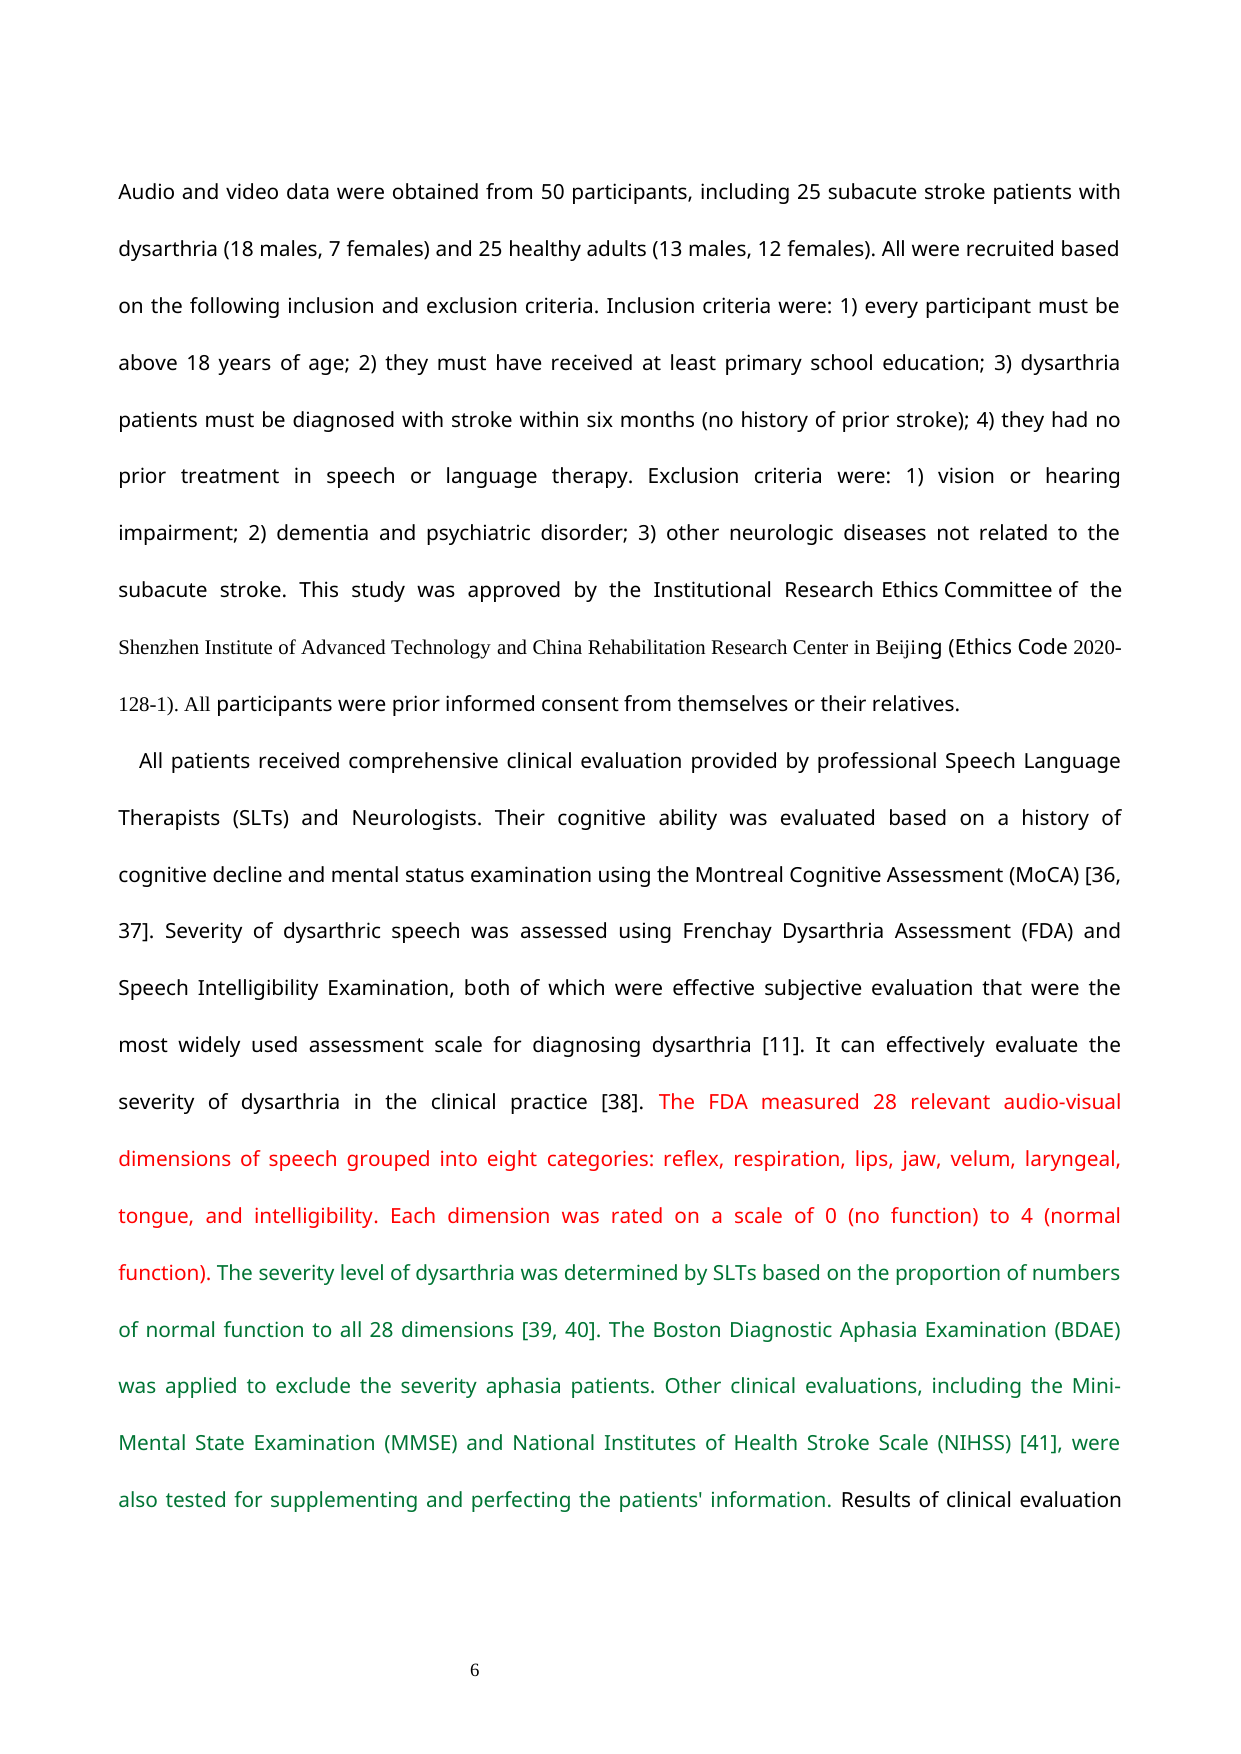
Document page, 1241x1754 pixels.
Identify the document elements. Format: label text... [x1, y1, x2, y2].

text Audio and video data were obtained from 50 participants, including 25 subacute stroke patients with dysarthria (18 males, 7 females) and 25 healthy adults (13 males, 12 females). All were recruited based on the following inclusion and exclusion criteria. Inclusion criteria were: 1) every participant must be above 18 years of age; 2) they must have received at least primary school education; 3) dysarthria patients must be diagnosed with stroke within six months (no history of prior stroke); 4) they had no prior treatment in speech or language therapy. Exclusion criteria were: 1) vision or hearing impairment; 2) dementia and psychiatric disorder; 3) other neurologic diseases not related to the subacute stroke. This study was approved by the Institutional Research Ethics Committee of the Shenzhen Institute of Advanced Technology and China Rehabilitation Research Center in Beijing (Ethics Code 2020-128-1). All participants were prior informed consent from themselves or their relatives. [118, 177, 1122, 717]
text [118, 746, 1122, 1514]
